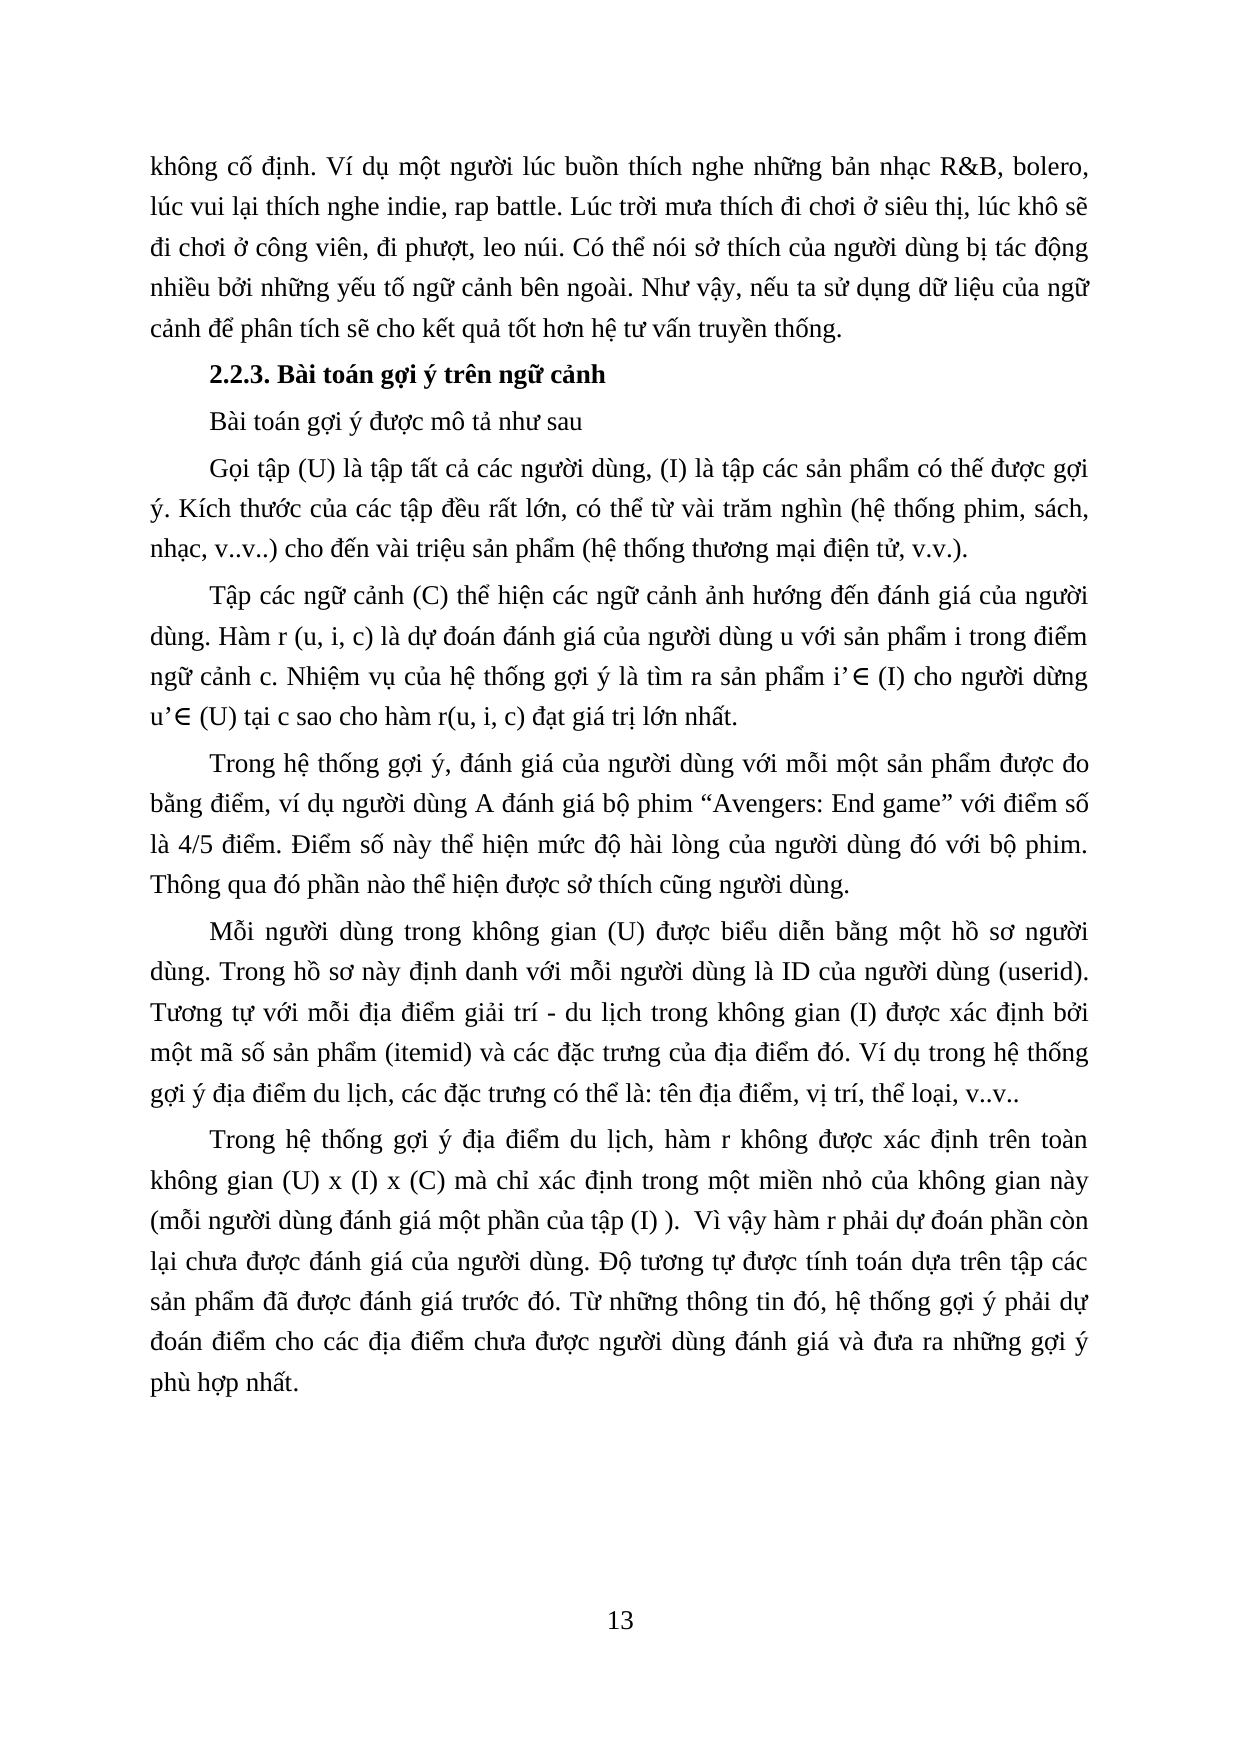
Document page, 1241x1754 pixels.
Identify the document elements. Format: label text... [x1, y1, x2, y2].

text Trong hệ thống gợi ý, đánh giá của người dùng với mỗi một sản phẩm được đo bằng điểm, ví dụ người dùng A đánh giá bộ phim “Avengers: End game” với điểm số là 4/5 điểm. Điểm số này thể hiện mức độ hài lòng của người dùng đó với bộ phim. Thông qua đó phần nào thể hiện được sở thích cũng người dùng. [150, 747, 1090, 899]
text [150, 150, 1090, 343]
text Gọi tập (U) là tập tất cả các người dùng, (I) là tập các sản phẩm có thế được gợi ý. Kích thước của các tập đều rất lớn, có thể từ vài trăm nghìn (hệ thống phim, sách, nhạc, v..v..) cho đến vài triệu sản phẩm (hệ thống thương mại điện tử, v.v.). [150, 452, 1090, 564]
text Bài toán gợi ý được mô tả như sau [150, 405, 1090, 436]
subtitle 2.2.3. Bài toán gợi ý trên ngữ cảnh [150, 358, 1090, 389]
text Trong hệ thống gợi ý địa điểm du lịch, hàm r không được xác định trên toàn không gian (U) x (I) x (C) mà chỉ xác định trong một miền nhỏ của không gian này (mỗi người dùng đánh giá một phần của tập (I) ). Vì vậy hàm r phải dự đoán phần còn lại chưa được đánh giá của người dùng. Độ tương tự được tính toán dựa trên tập các sản phẩm đã được đánh giá trước đó. Từ những thông tin đó, hệ thống gợi ý phải dự đoán điểm cho các địa điểm chưa được người dùng đánh giá và đưa ra những gợi ý phù hợp nhất. [150, 1123, 1090, 1397]
text Tập các ngữ cảnh (C) thể hiện các ngữ cảnh ảnh hướng đến đánh giá của người dùng. Hàm r (u, i, c) là dự đoán đánh giá của người dùng u với sản phẩm i trong điểm ngữ cảnh c. Nhiệm vụ của hệ thống gợi ý là tìm ra sản phẩm i’∈ (I) cho người dừng u’∈ (U) tại c sao cho hàm r(u, i, c) đạt giá trị lớn nhất. [150, 579, 1090, 732]
text Mỗi người dùng trong không gian (U) được biểu diễn bằng một hồ sơ người dùng. Trong hồ sơ này định danh với mỗi người dùng là ID của người dùng (userid). Tương tự với mỗi địa điểm giải trí - du lịch trong không gian (I) được xác định bởi một mã số sản phẩm (itemid) và các đặc trưng của địa điểm đó. Ví dụ trong hệ thống gợi ý địa điểm du lịch, các đặc trưng có thể là: tên địa điểm, vị trí, thể loại, v..v.. [150, 915, 1090, 1108]
